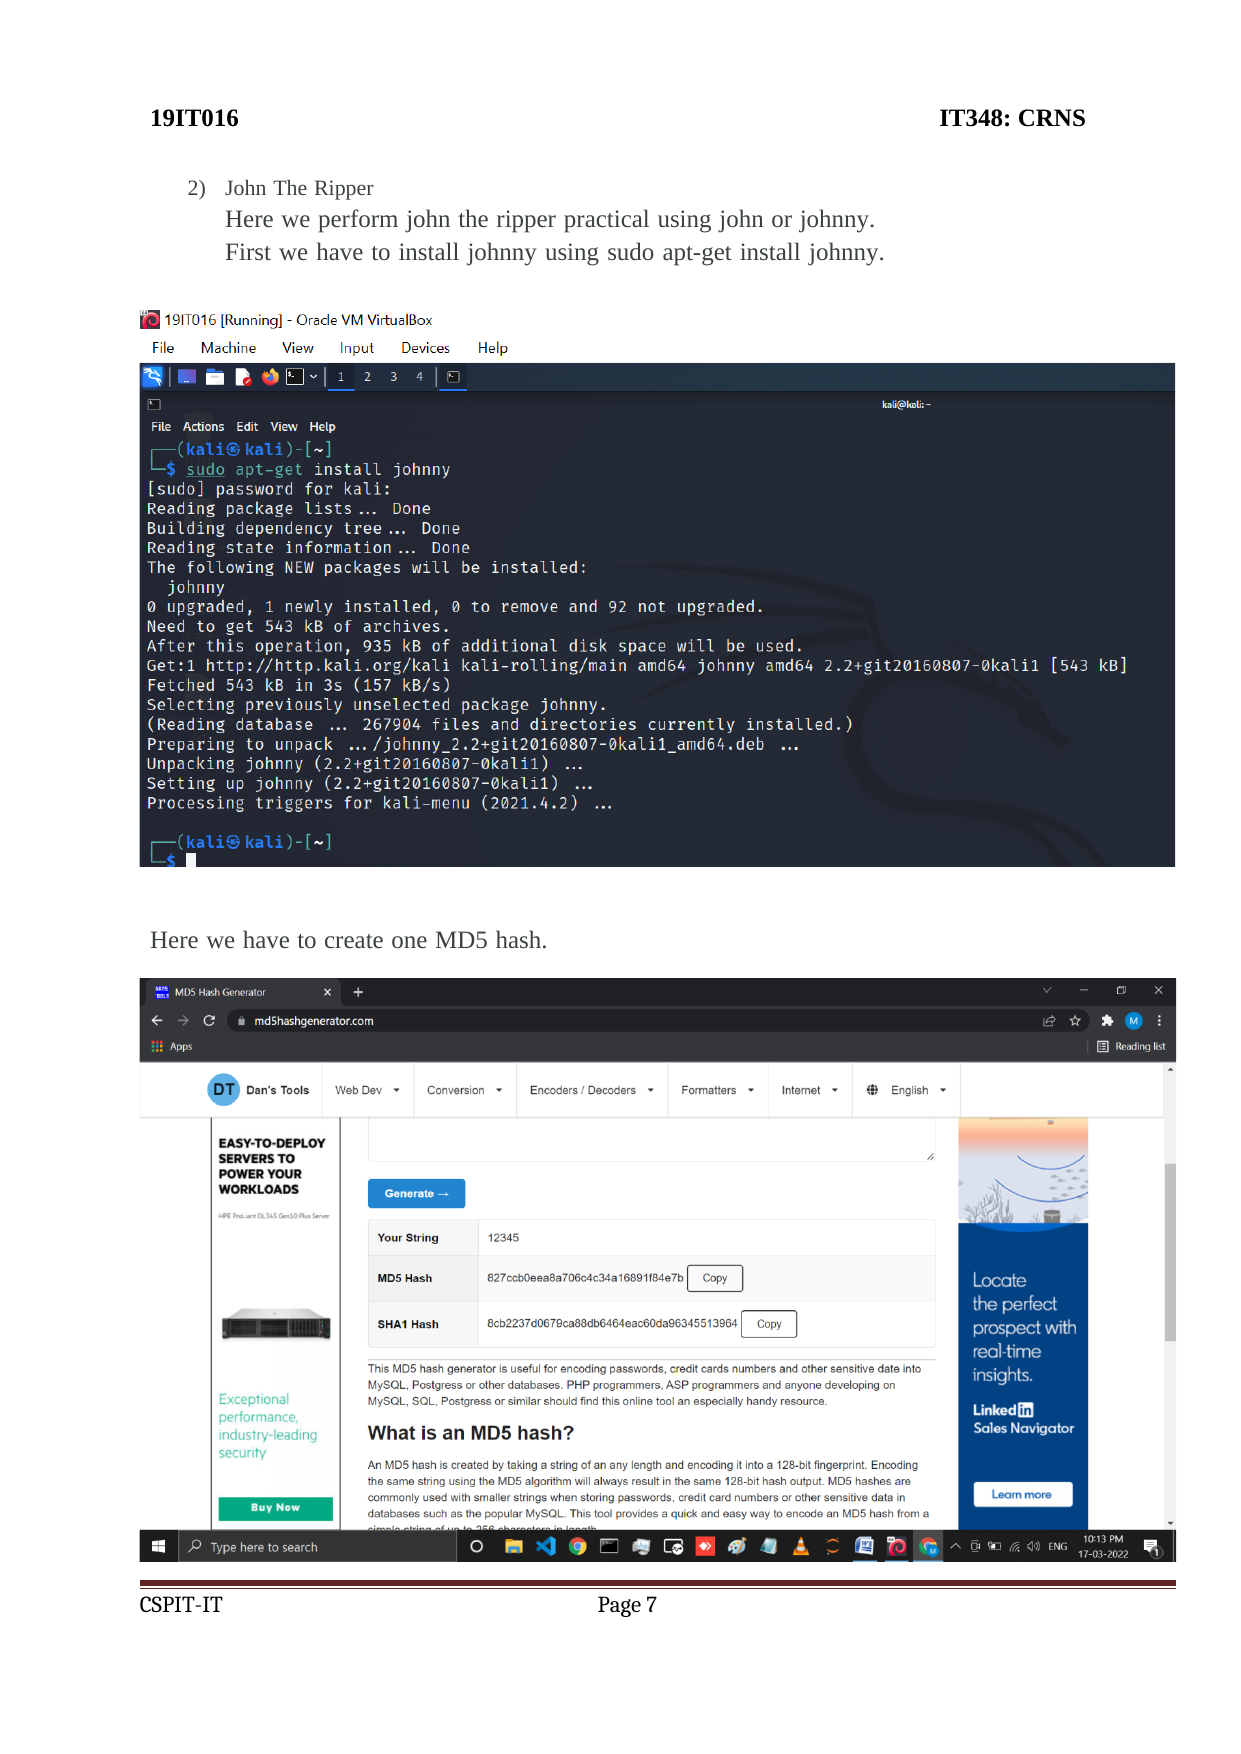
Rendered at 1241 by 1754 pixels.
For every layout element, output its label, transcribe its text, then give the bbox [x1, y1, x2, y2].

picture [139, 306, 1175, 867]
text Here we perform john the ripper practical using john or johnny. First we have to install johnny using sudo apt-get install johnny. [225, 204, 918, 266]
picture [139, 978, 1177, 1562]
list John The Ripper [187, 175, 1176, 200]
text Here we have to create one MD5 hash. [150, 925, 1176, 953]
